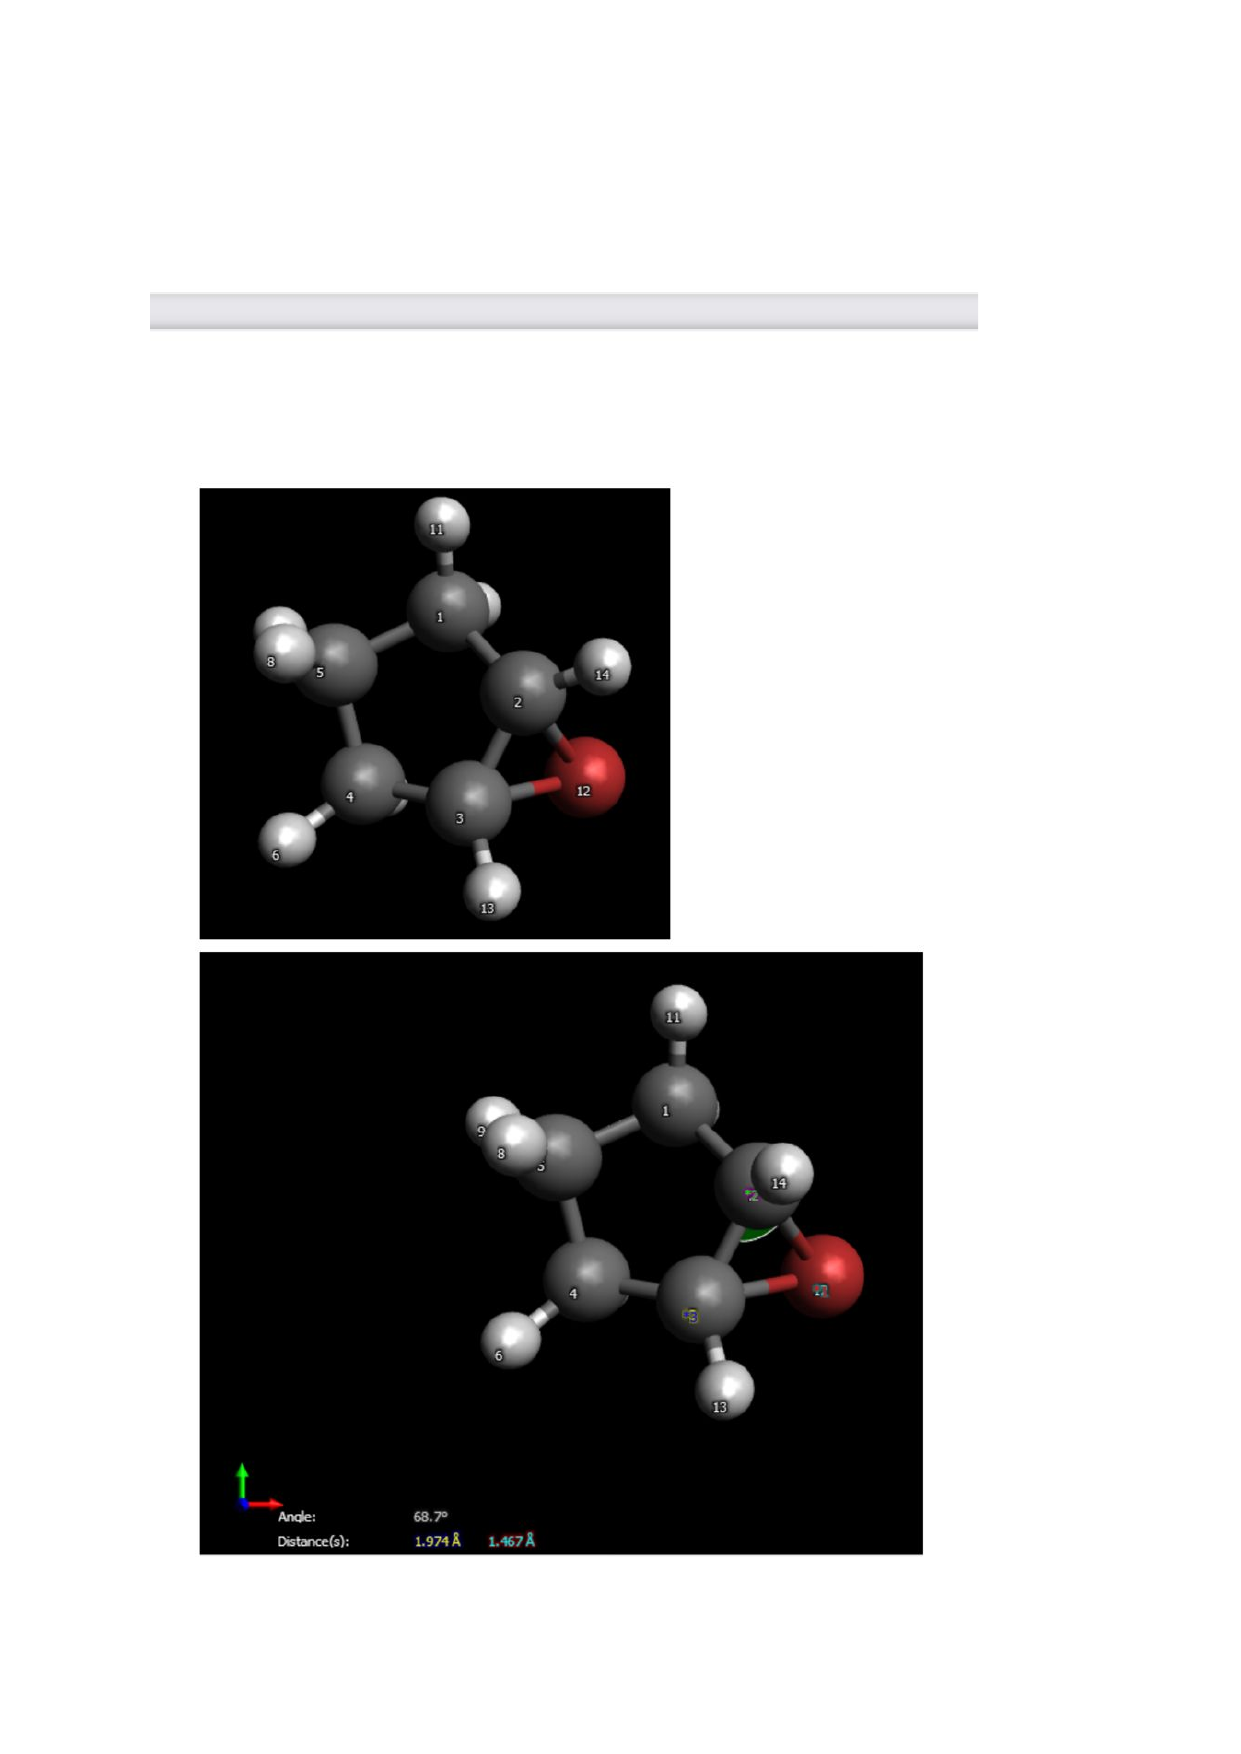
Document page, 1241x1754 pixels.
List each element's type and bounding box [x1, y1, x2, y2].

picture [150, 150, 979, 1604]
